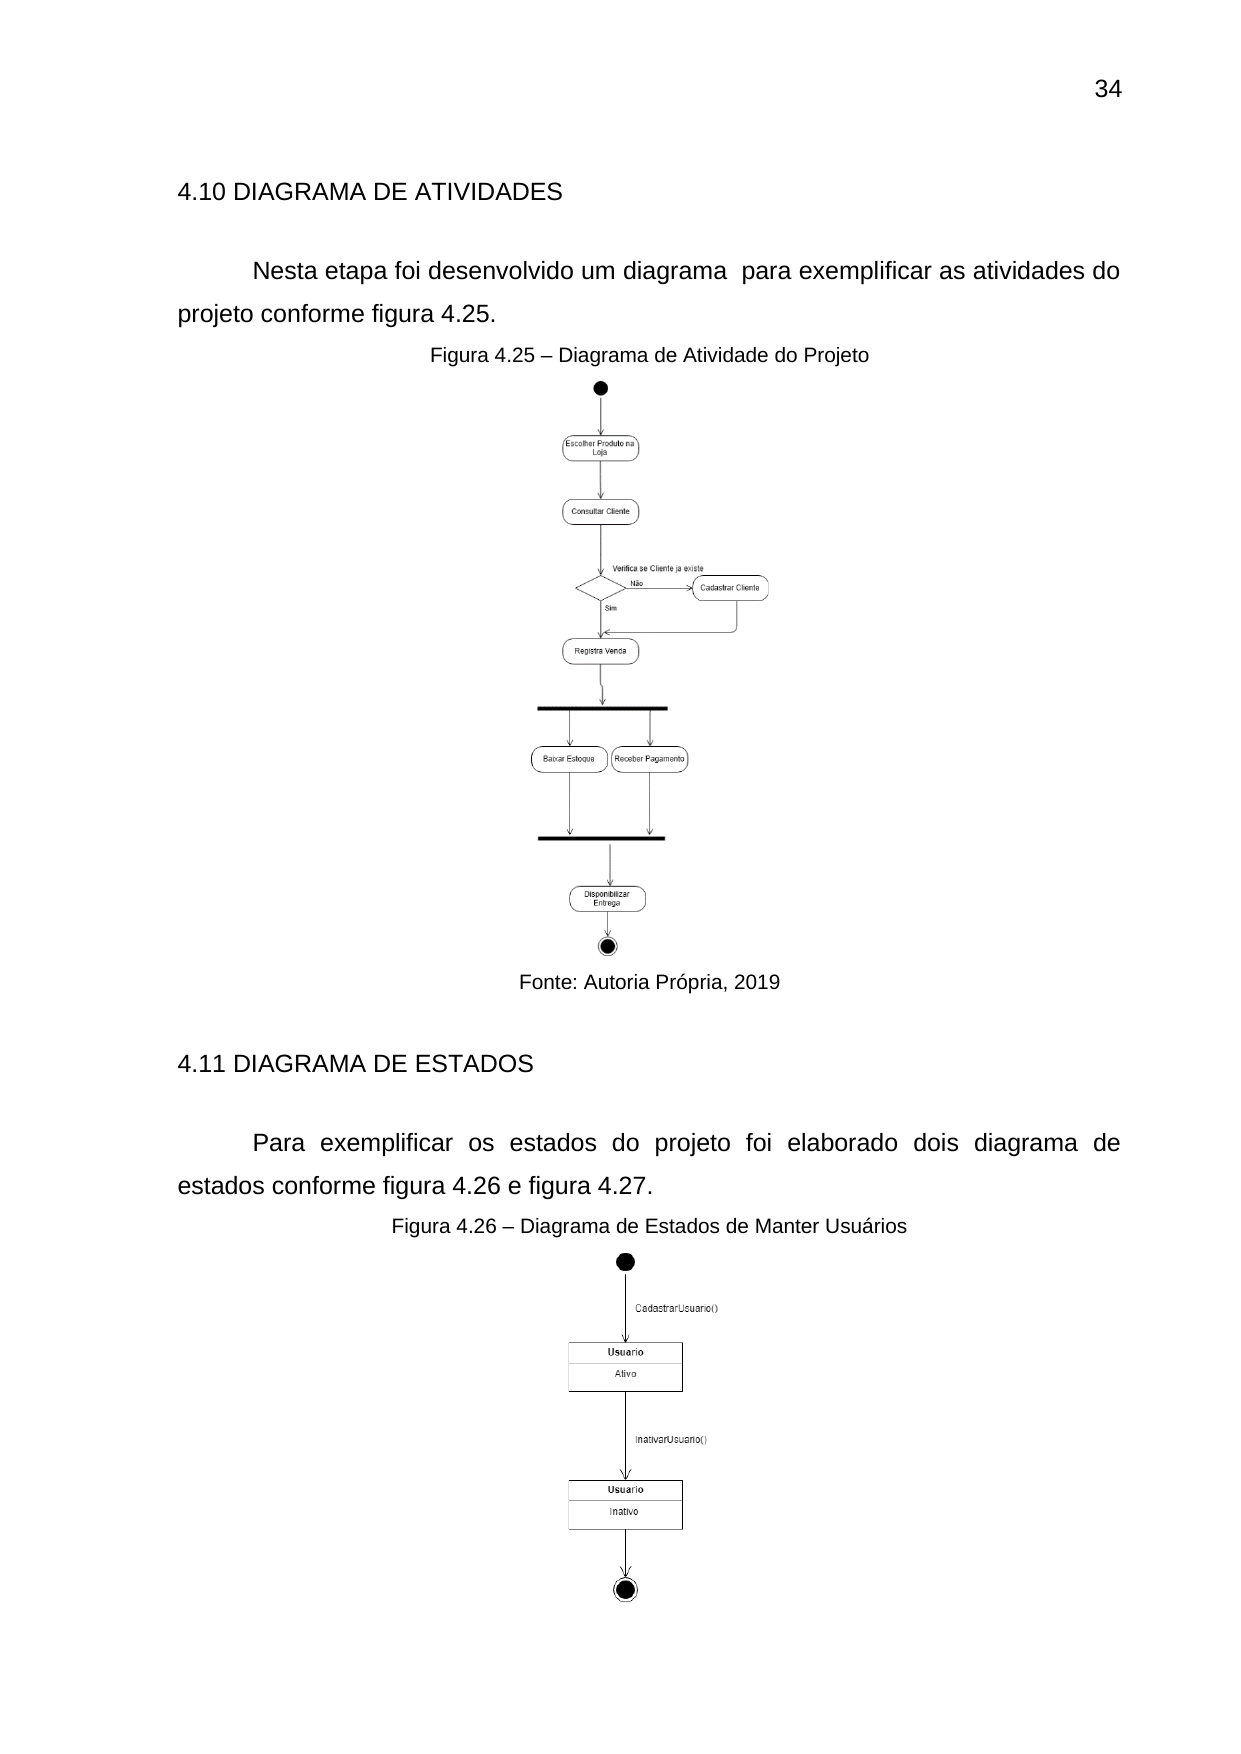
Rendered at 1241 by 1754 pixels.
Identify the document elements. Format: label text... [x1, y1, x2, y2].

text Figura 4.26 – Diagrama de Estados de Manter Usuários [177, 1214, 1122, 1238]
text Para exemplificar os estados do projeto foi elaborado dois diagrama de estados conforme figura 4.26 e figura 4.27. [177, 1128, 1122, 1199]
picture [568, 1249, 731, 1602]
picture [531, 378, 769, 956]
text Figura 4.25 – Diagrama de Atividade do Projeto [177, 342, 1122, 366]
subtitle 4.10 DIAGRAMA DE ATIVIDADES [177, 177, 1122, 206]
subtitle 4.11 DIAGRAMA DE ESTADOS [177, 1048, 1122, 1077]
text Nesta etapa foi desenvolvido um diagrama para exemplificar as atividades do projeto conforme figura 4.25. [177, 256, 1122, 328]
text Fonte: Autoria Própria, 2019 [177, 969, 1122, 993]
